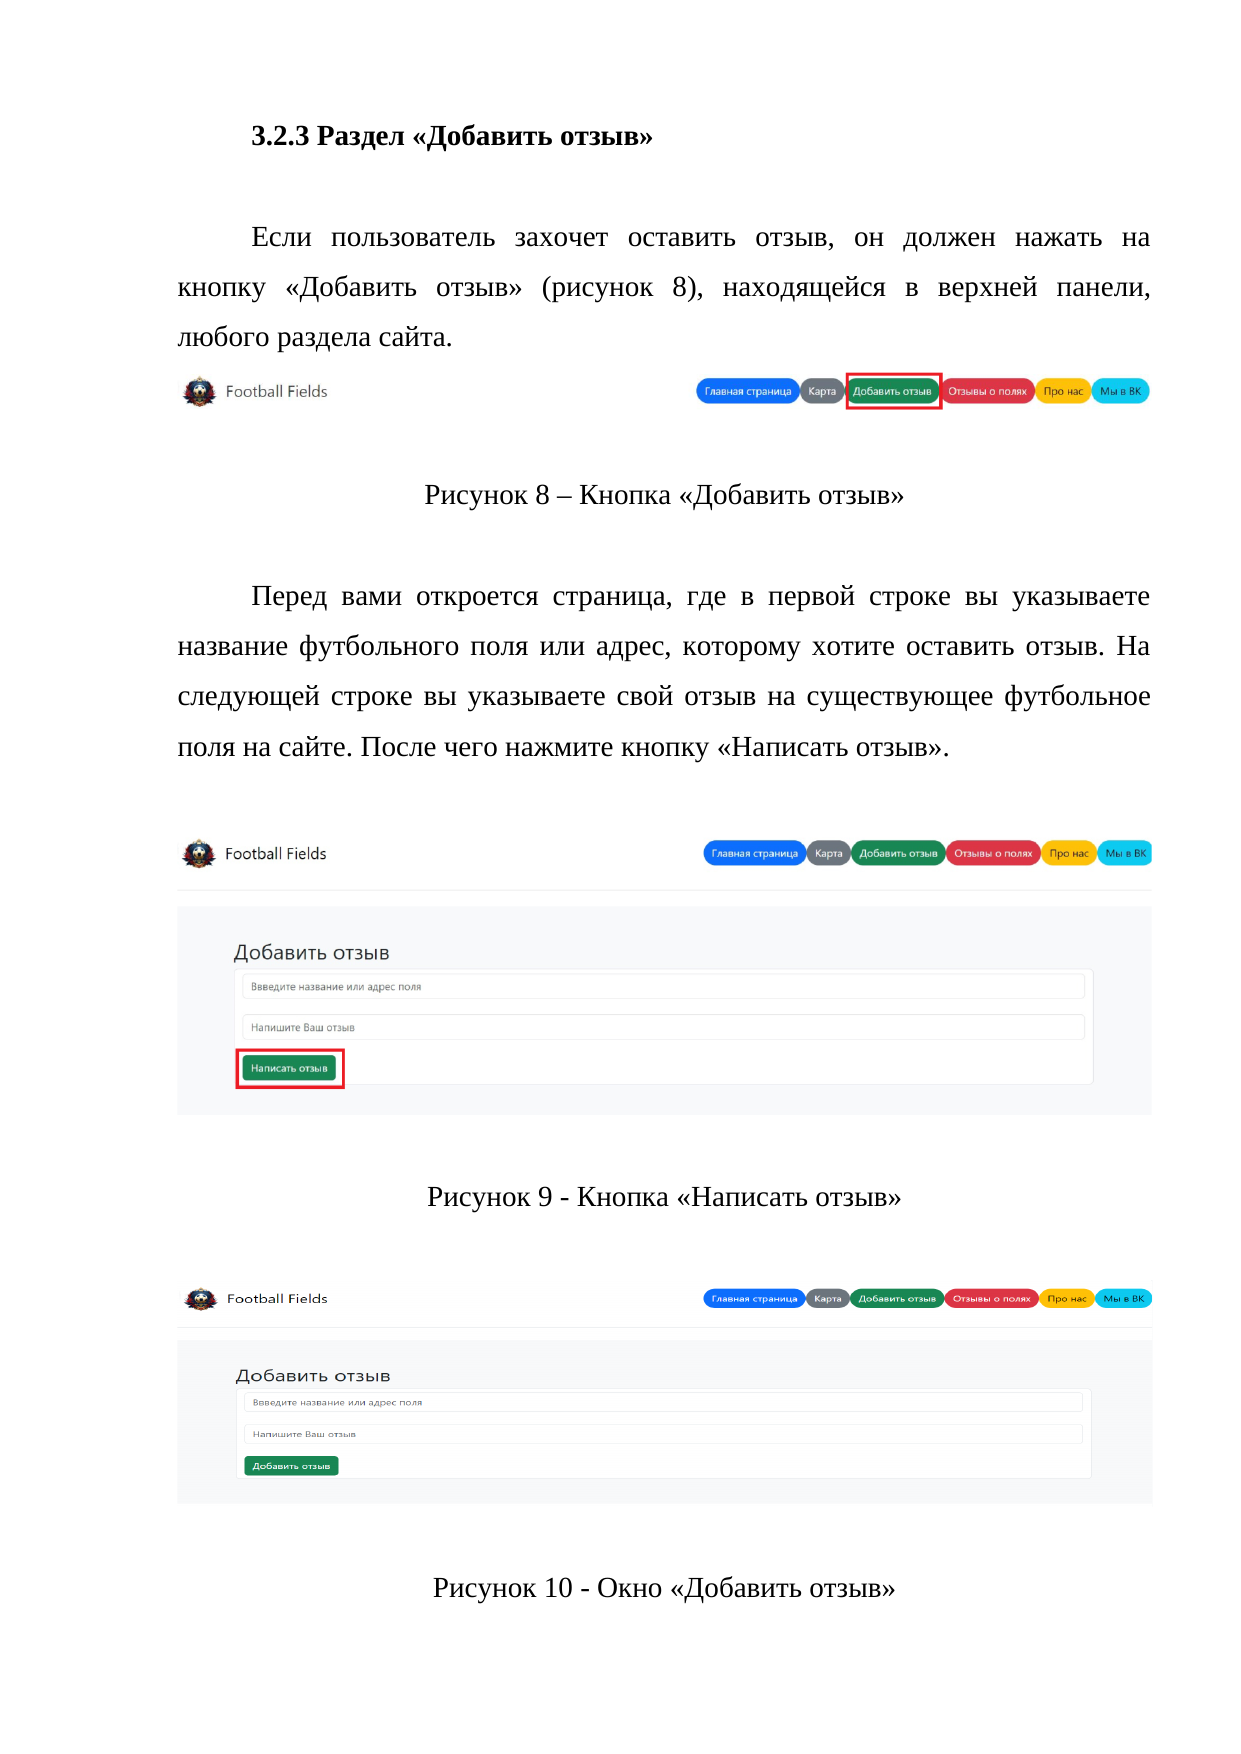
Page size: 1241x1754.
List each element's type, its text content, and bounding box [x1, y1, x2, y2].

picture [177, 1280, 1153, 1507]
text Рисунок 9 - Кнопка «Написать отзыв» [177, 1179, 1152, 1213]
list Если пользователь захочет оставить отзыв, он должен нажать на кнопку «Добавить отзыв» (рисунок 8), находящейся в верхней панели, любого раздела сайта. [177, 219, 1152, 353]
list Рисунок 10 - Окно «Добавить отзыв» [177, 1570, 1152, 1604]
picture [177, 829, 1152, 1115]
list 3.2.3 Раздел «Добавить отзыв» [177, 118, 1152, 152]
list Перед вами откроется страница, где в первой строке вы указываете название футбольного поля или адрес, которому хотите оставить отзыв. На следующей строке вы указываете свой отзыв на существующее футбольное поля на сайте. После чего нажмите кнопку «Написать отзыв». [177, 578, 1152, 762]
picture [177, 369, 1152, 413]
list Рисунок 8 – Кнопка «Добавить отзыв» [177, 477, 1152, 511]
